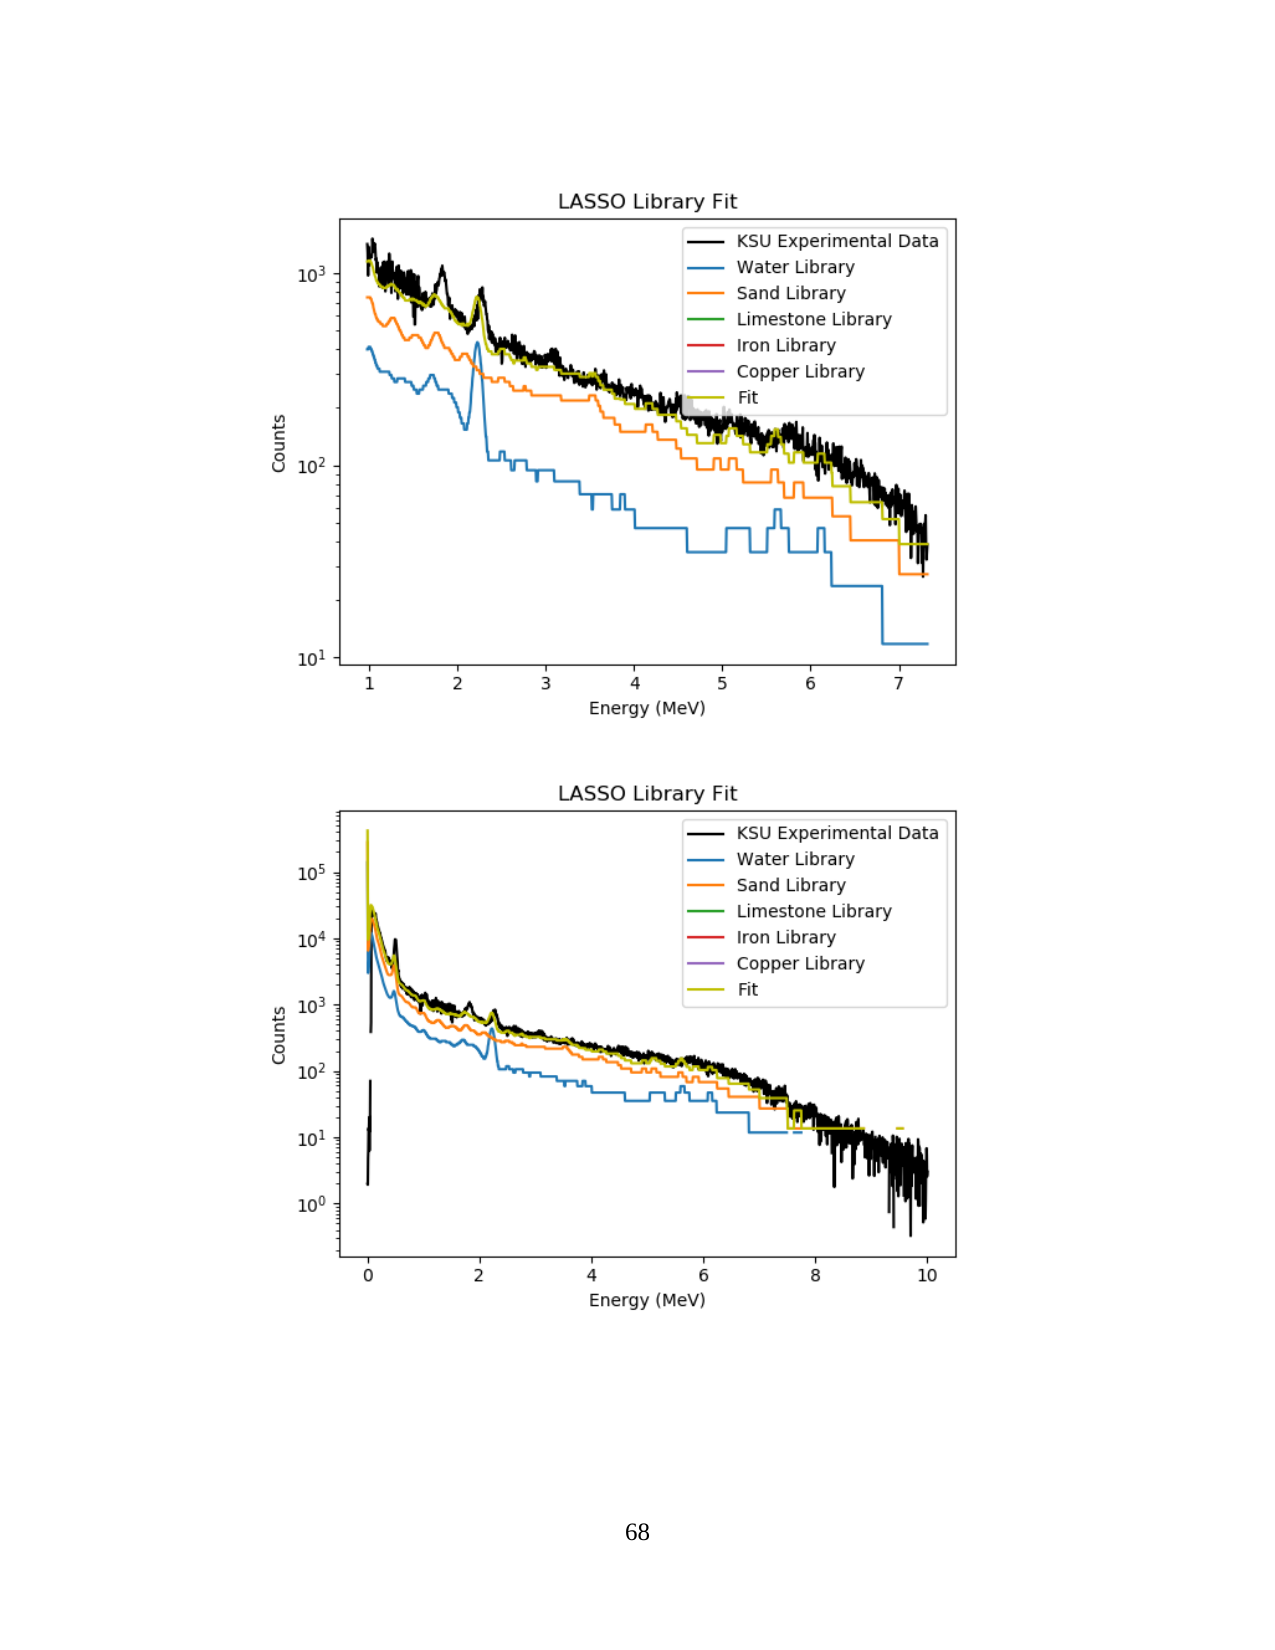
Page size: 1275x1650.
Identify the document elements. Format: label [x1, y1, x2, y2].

picture [241, 741, 1034, 1320]
picture [241, 150, 1034, 728]
